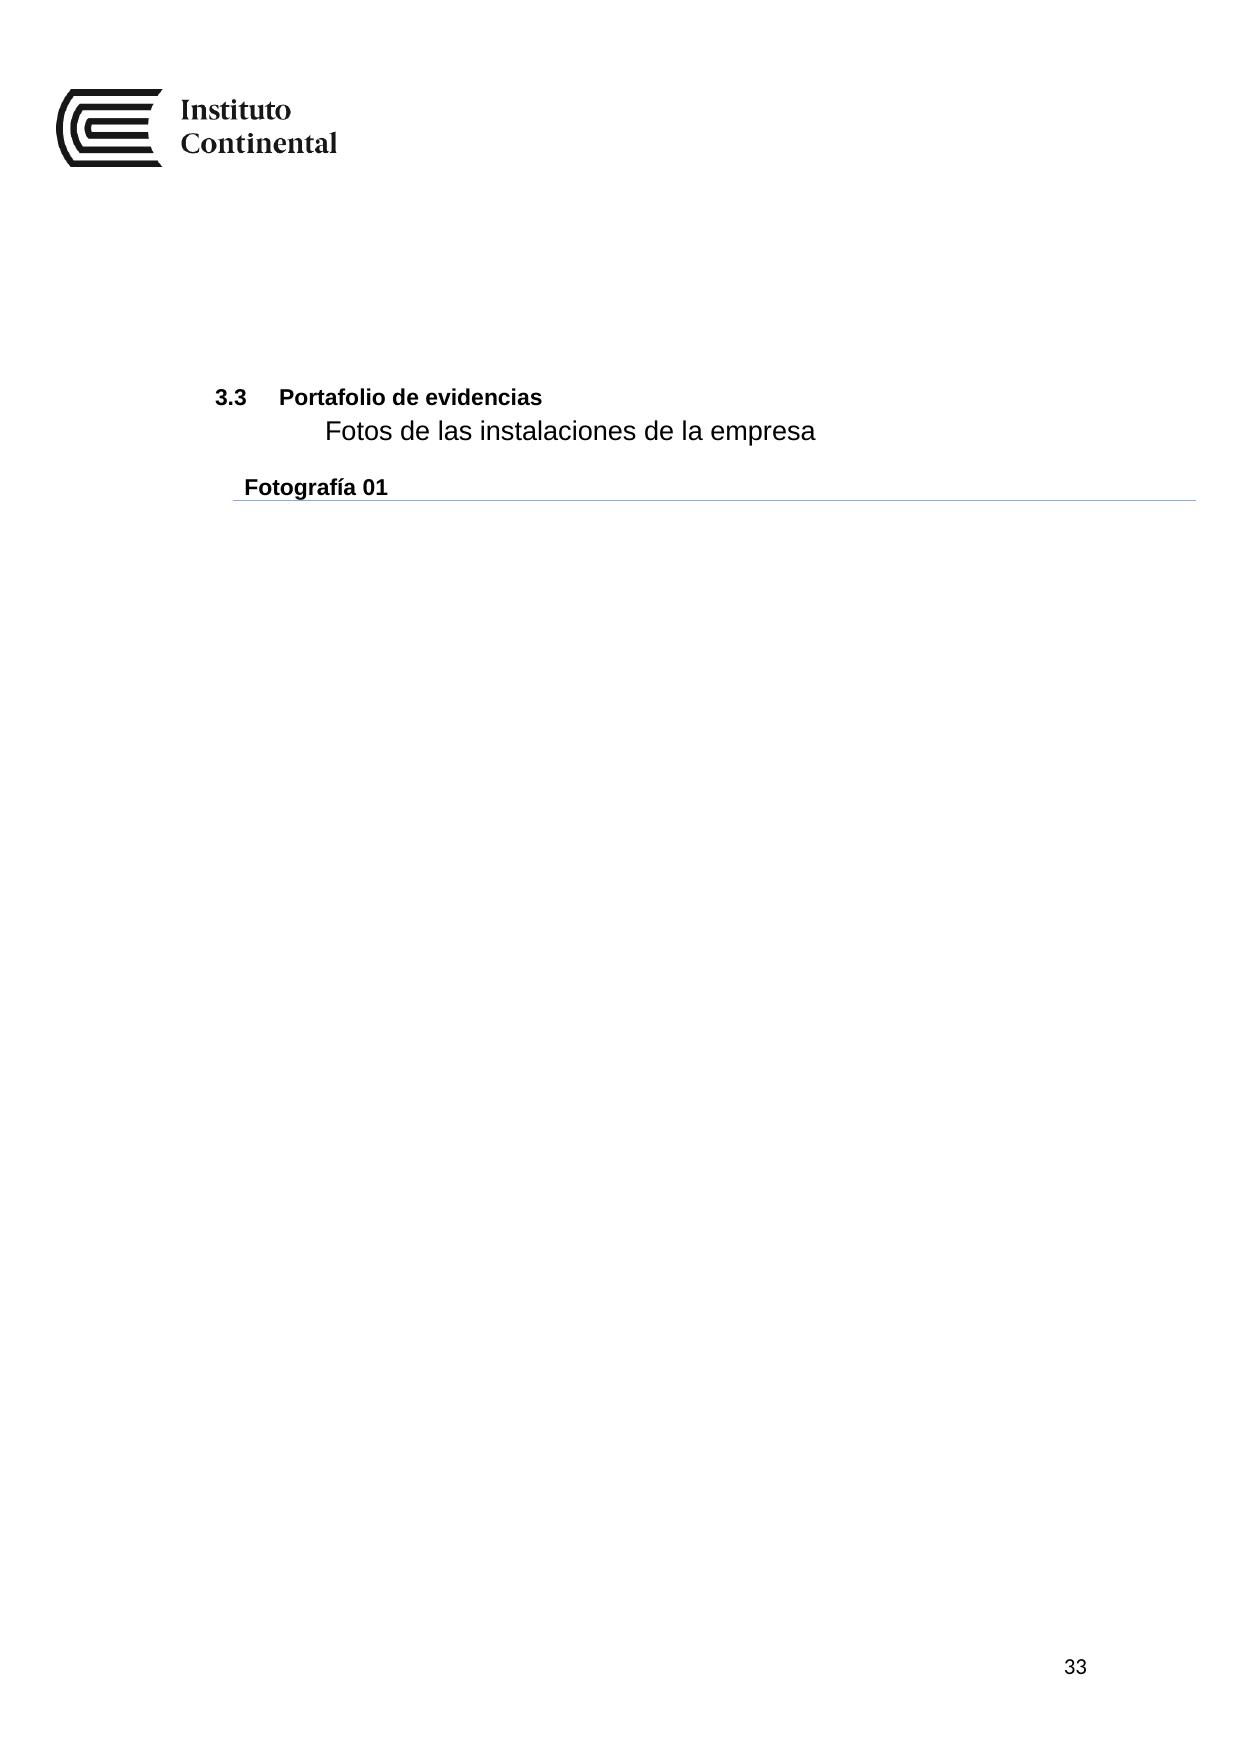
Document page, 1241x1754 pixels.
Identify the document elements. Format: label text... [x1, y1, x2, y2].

subtitle Fotos de las instalaciones de la empresa [251, 414, 1087, 446]
table_header Fotografía 01 [233, 474, 1196, 500]
subtitle Portafolio de evidencias [215, 384, 1087, 410]
picture [56, 89, 337, 167]
